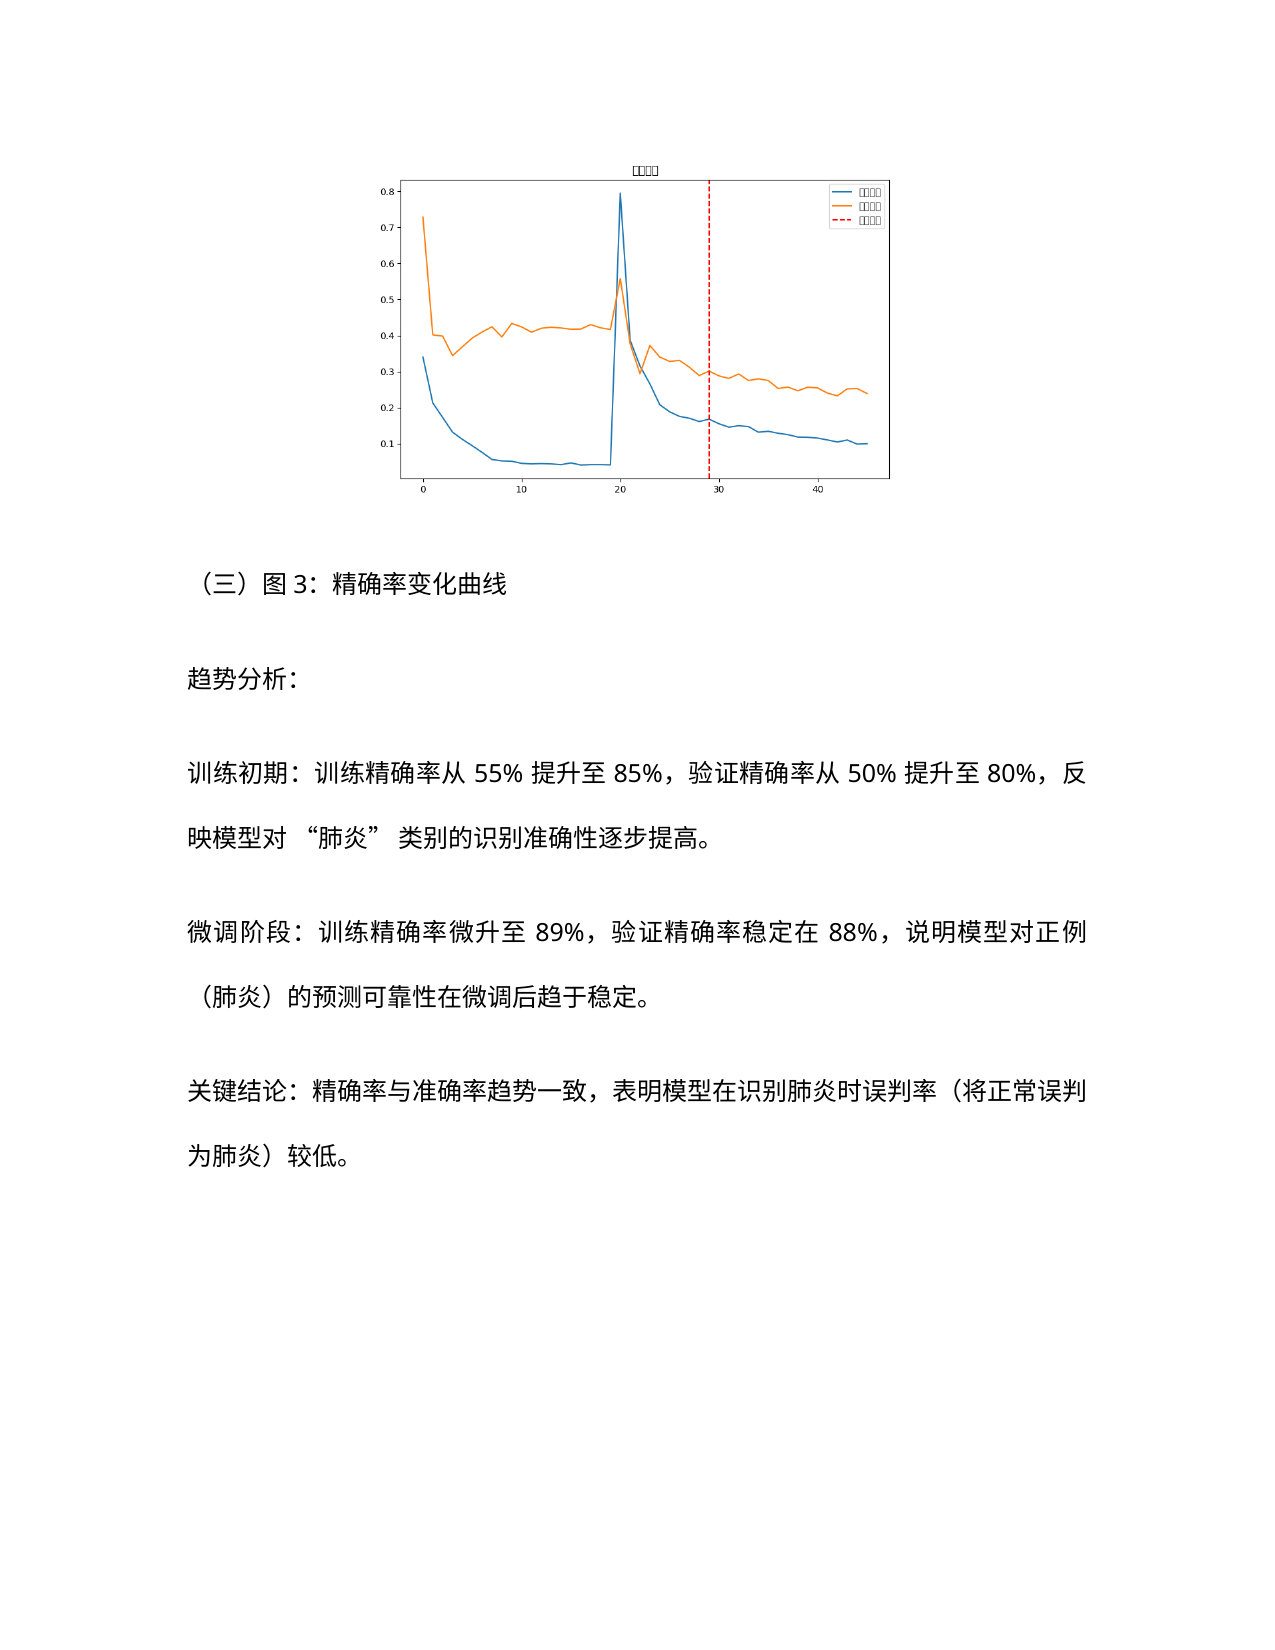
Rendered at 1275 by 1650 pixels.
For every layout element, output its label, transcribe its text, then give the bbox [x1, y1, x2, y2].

text （三）图 3：精确率变化曲线 [187, 551, 1087, 616]
text 趋势分析： [187, 645, 1087, 710]
text 微调阶段：训练精确率微升至 89%，验证精确率稳定在 88%，说明模型对正例（肺炎）的预测可靠性在微调后趋于稳定。 [187, 898, 1087, 1028]
text 关键结论：精确率与准确率趋势一致，表明模型在识别肺炎时误判率（将正常误判为肺炎）较低。 [187, 1057, 1087, 1187]
picture [376, 158, 899, 496]
text 训练初期：训练精确率从 55% 提升至 85%，验证精确率从 50% 提升至 80%，反映模型对 “肺炎” 类别的识别准确性逐步提高。 [187, 739, 1087, 869]
